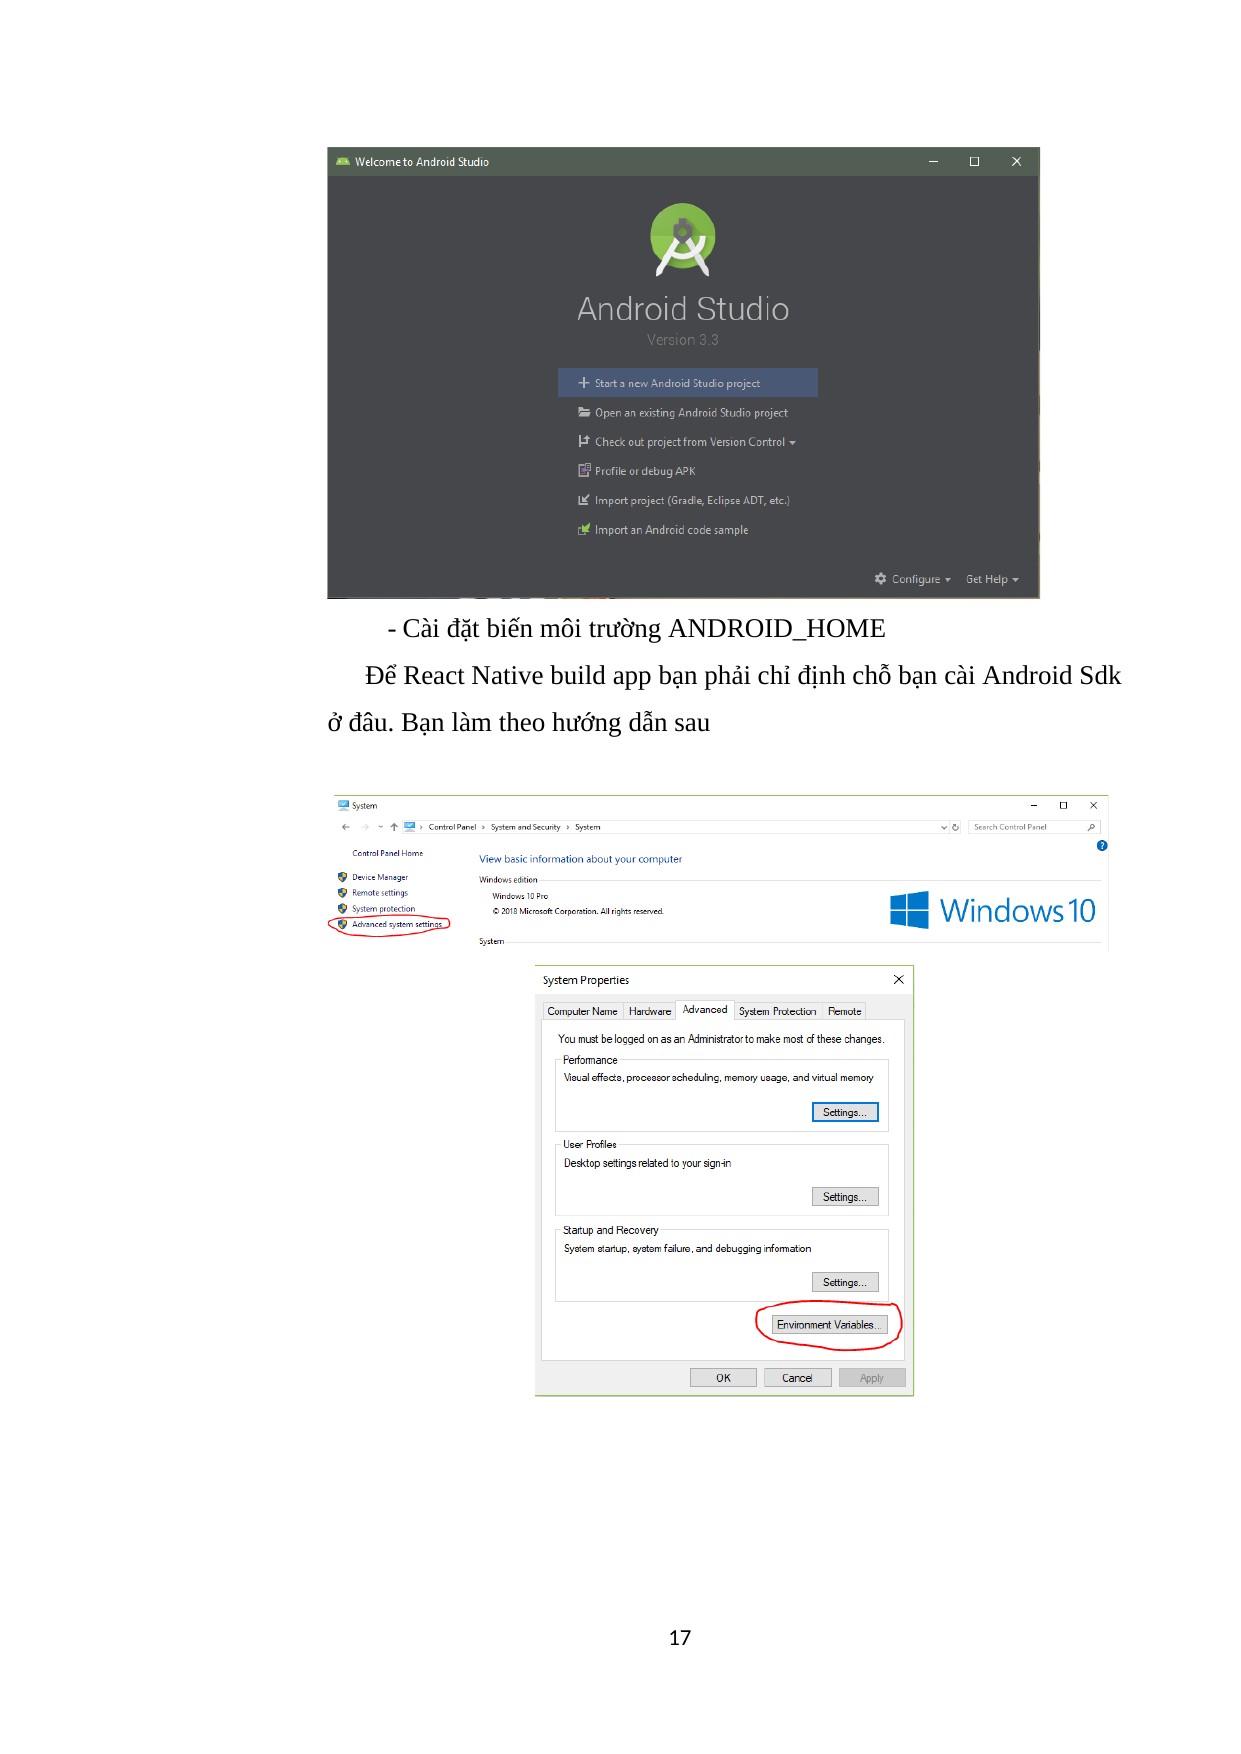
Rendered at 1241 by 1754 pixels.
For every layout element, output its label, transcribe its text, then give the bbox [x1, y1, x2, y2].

picture [327, 147, 1041, 599]
picture [327, 795, 1109, 952]
list Để React Native build app bạn phải chỉ định chỗ bạn cài Android Sdk ở đâu. Bạn làm theo hướng dẫn sau [327, 659, 1122, 737]
text Cài đặt biến môi trường ANDROID_HOME [327, 613, 1122, 644]
picture [535, 965, 915, 1397]
